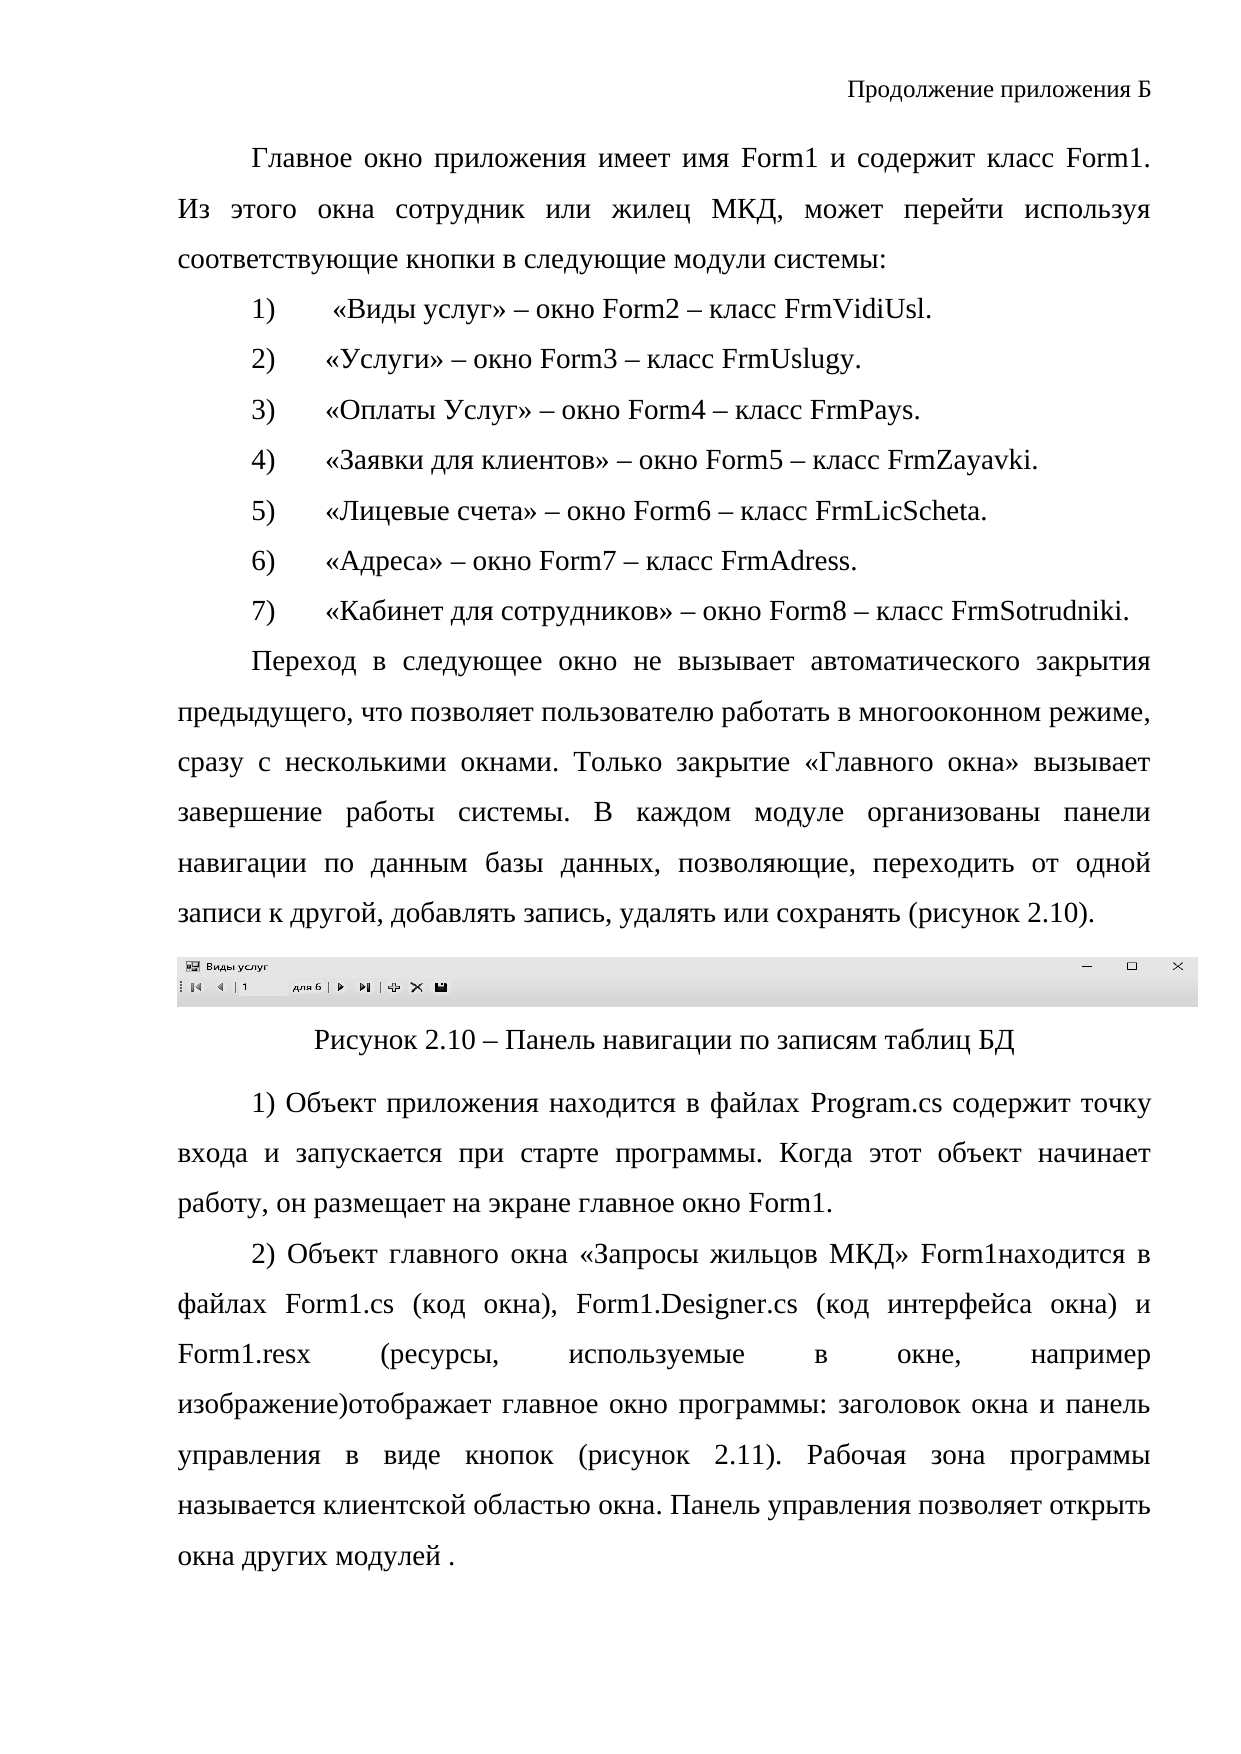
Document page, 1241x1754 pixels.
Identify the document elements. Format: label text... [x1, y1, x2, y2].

text 2) Объект главного окна «Запросы жильцов МКД» Form1находится в файлах Form1.cs (код окна), Form1.Designer.cs (код интерфейса окна) и Form1.resx (ресурсы, используемые в окне, например изображение)отображает главное окно программы: заголовок окна и панель управления в виде кнопок (рисунок 2.11). Рабочая зона программы называется клиентской областью окна. Панель управления позволяет открыть окна других модулей . [177, 1236, 1152, 1571]
text Главное окно приложения имеет имя Form1 и содержит класс Form1. Из этого окна сотрудник или жилец МКД, может перейти используя соответствующие кнопки в следующие модули системы: [177, 140, 1152, 274]
list «Заявки для клиентов» – окно Form5 – класс FrmZayavki. [177, 442, 1152, 476]
text Рисунок 2.10 – Панель навигации по записям таблиц БД [177, 1022, 1152, 1056]
list «Услуги» – окно Form3 – класс FrmUslugy. [177, 342, 1152, 375]
list «Виды услуг» – окно Form2 – класс FrmVidiUsl. [177, 291, 1152, 325]
list «Кабинет для сотрудников» – окно Form8 – класс FrmSotrudniki. [177, 593, 1152, 627]
text 1) Объект приложения находится в файлах Program.cs содержит точку входа и запускается при старте программы. Когда этот объект начинает работу, он размещает на экране главное окно Form1. [177, 1085, 1152, 1219]
list «Оплаты Услуг» – окно Form4 – класс FrmPays. [177, 392, 1152, 426]
list «Адреса» – окно Form7 – класс FrmAdress. [177, 543, 1152, 576]
list «Лицевые счета» – окно Form6 – класс FrmLicScheta. [177, 493, 1152, 526]
text Переход в следующее окно не вызывает автоматического закрытия предыдущего, что позволяет пользователю работать в многооконном режиме, сразу с несколькими окнами. Только закрытие «Главного окна» вызывает завершение работы системы. В каждом модуле организованы панели навигации по данным базы данных, позволяющие, переходить от одной записи к другой, добавлять запись, удалять или сохранять (рисунок 2.10). [177, 643, 1152, 929]
